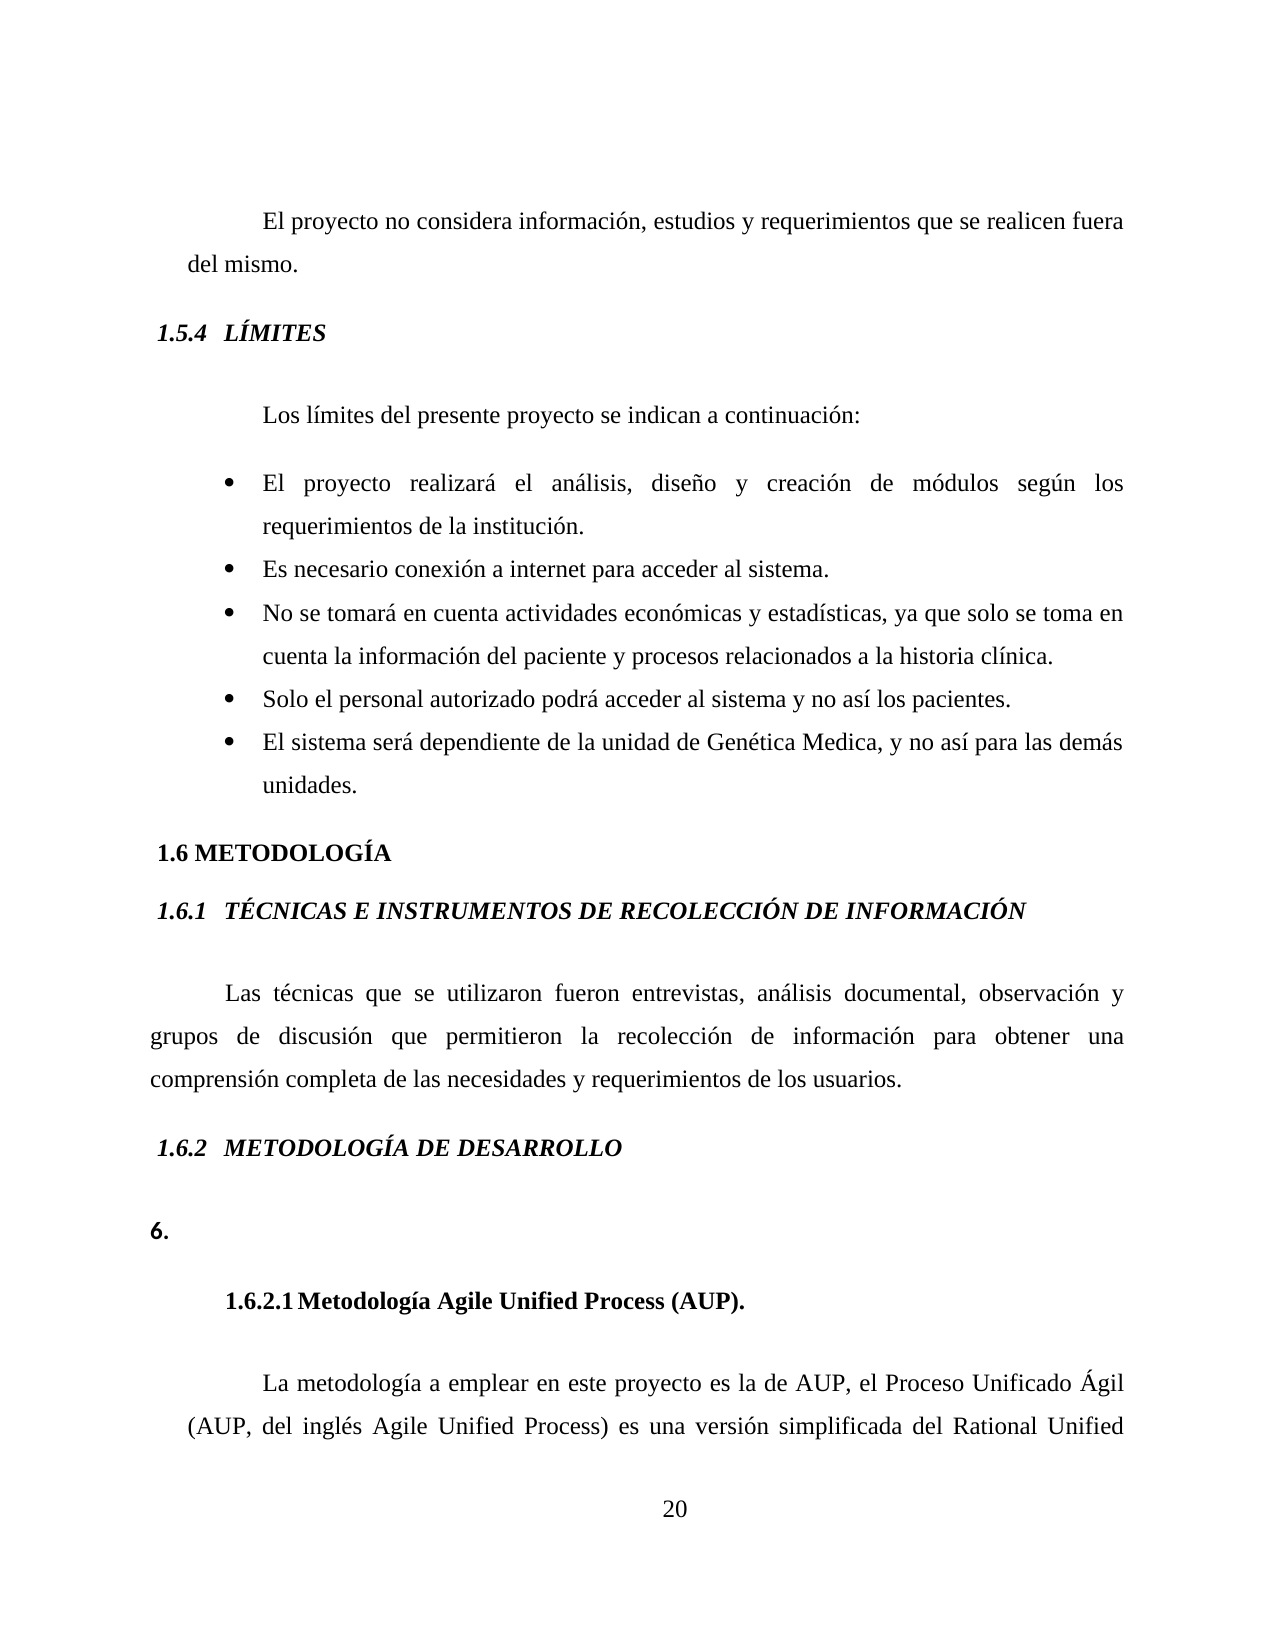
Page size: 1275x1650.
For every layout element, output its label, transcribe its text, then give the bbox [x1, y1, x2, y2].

text El proyecto no considera información, estudios y requerimientos que se realicen fuera del mismo. [187, 206, 1125, 278]
subtitle METODOLOGÍA [157, 838, 1125, 867]
subtitle LÍMITES [157, 318, 1125, 346]
text Los límites del presente proyecto se indican a continuación: [187, 400, 1125, 429]
subtitle METODOLOGÍA DE DESARROLLO [157, 1133, 1125, 1161]
subtitle TÉCNICAS E INSTRUMENTOS DE RECOLECCIÓN DE INFORMACIÓN [157, 896, 1125, 924]
subtitle Metodología Agile Unified Process (AUP). [150, 1286, 1125, 1314]
list Solo el personal autorizado podrá acceder al sistema y no así los pacientes. [225, 684, 1125, 713]
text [187, 1368, 1125, 1440]
list Es necesario conexión a internet para acceder al sistema. [225, 554, 1125, 583]
list El proyecto realizará el análisis, diseño y creación de módulos según los requerimientos de la institución. [225, 468, 1125, 540]
text Las técnicas que se utilizaron fueron entrevistas, análisis documental, observación y grupos de discusión que permitieron la recolección de información para obtener una comprensión completa de las necesidades y requerimientos de los usuarios. [150, 978, 1125, 1093]
list No se tomará en cuenta actividades económicas y estadísticas, ya que solo se toma en cuenta la información del paciente y procesos relacionados a la historia clínica. [225, 598, 1125, 669]
list El sistema será dependiente de la unidad de Genética Medica, y no así para las demás unidades. [225, 727, 1125, 799]
